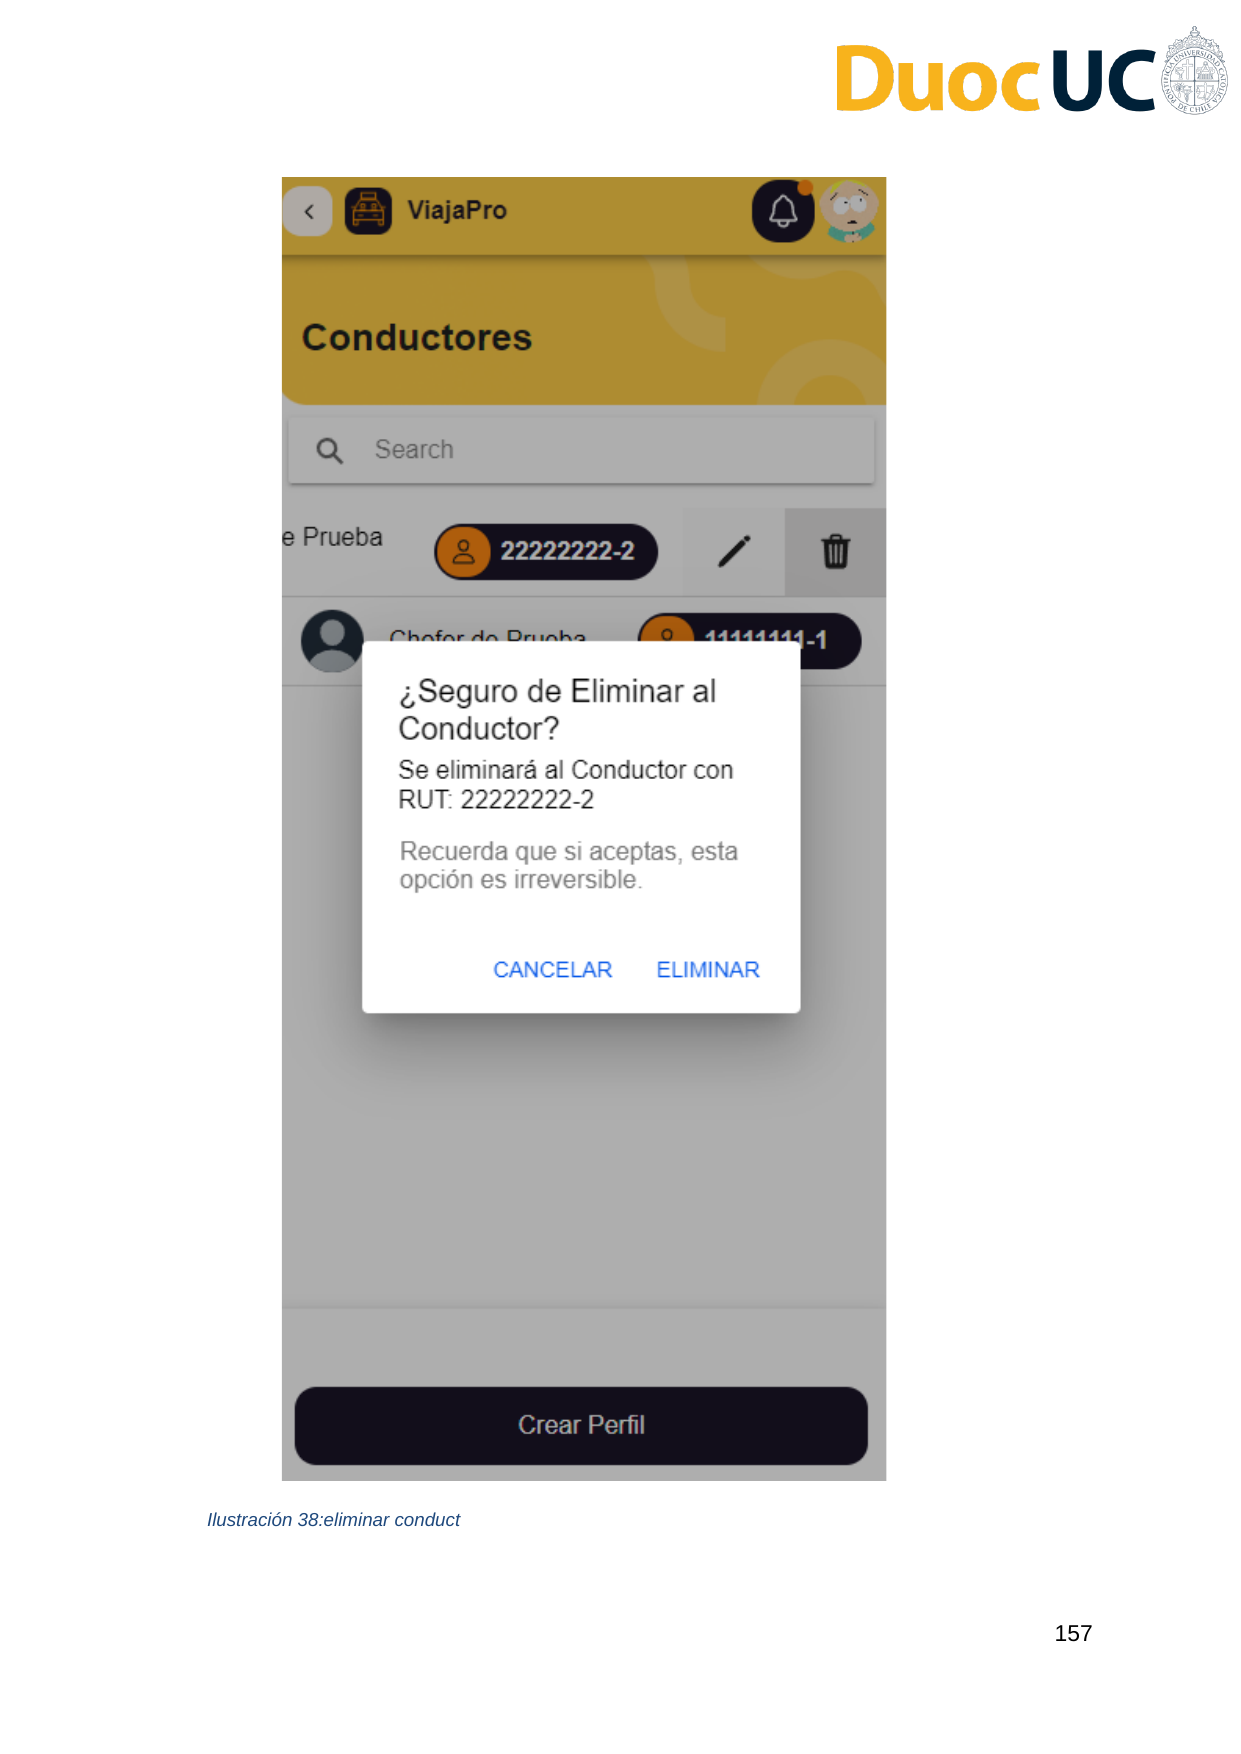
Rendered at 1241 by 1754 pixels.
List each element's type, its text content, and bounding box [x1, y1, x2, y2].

picture [831, 20, 1233, 120]
picture [281, 177, 887, 1481]
